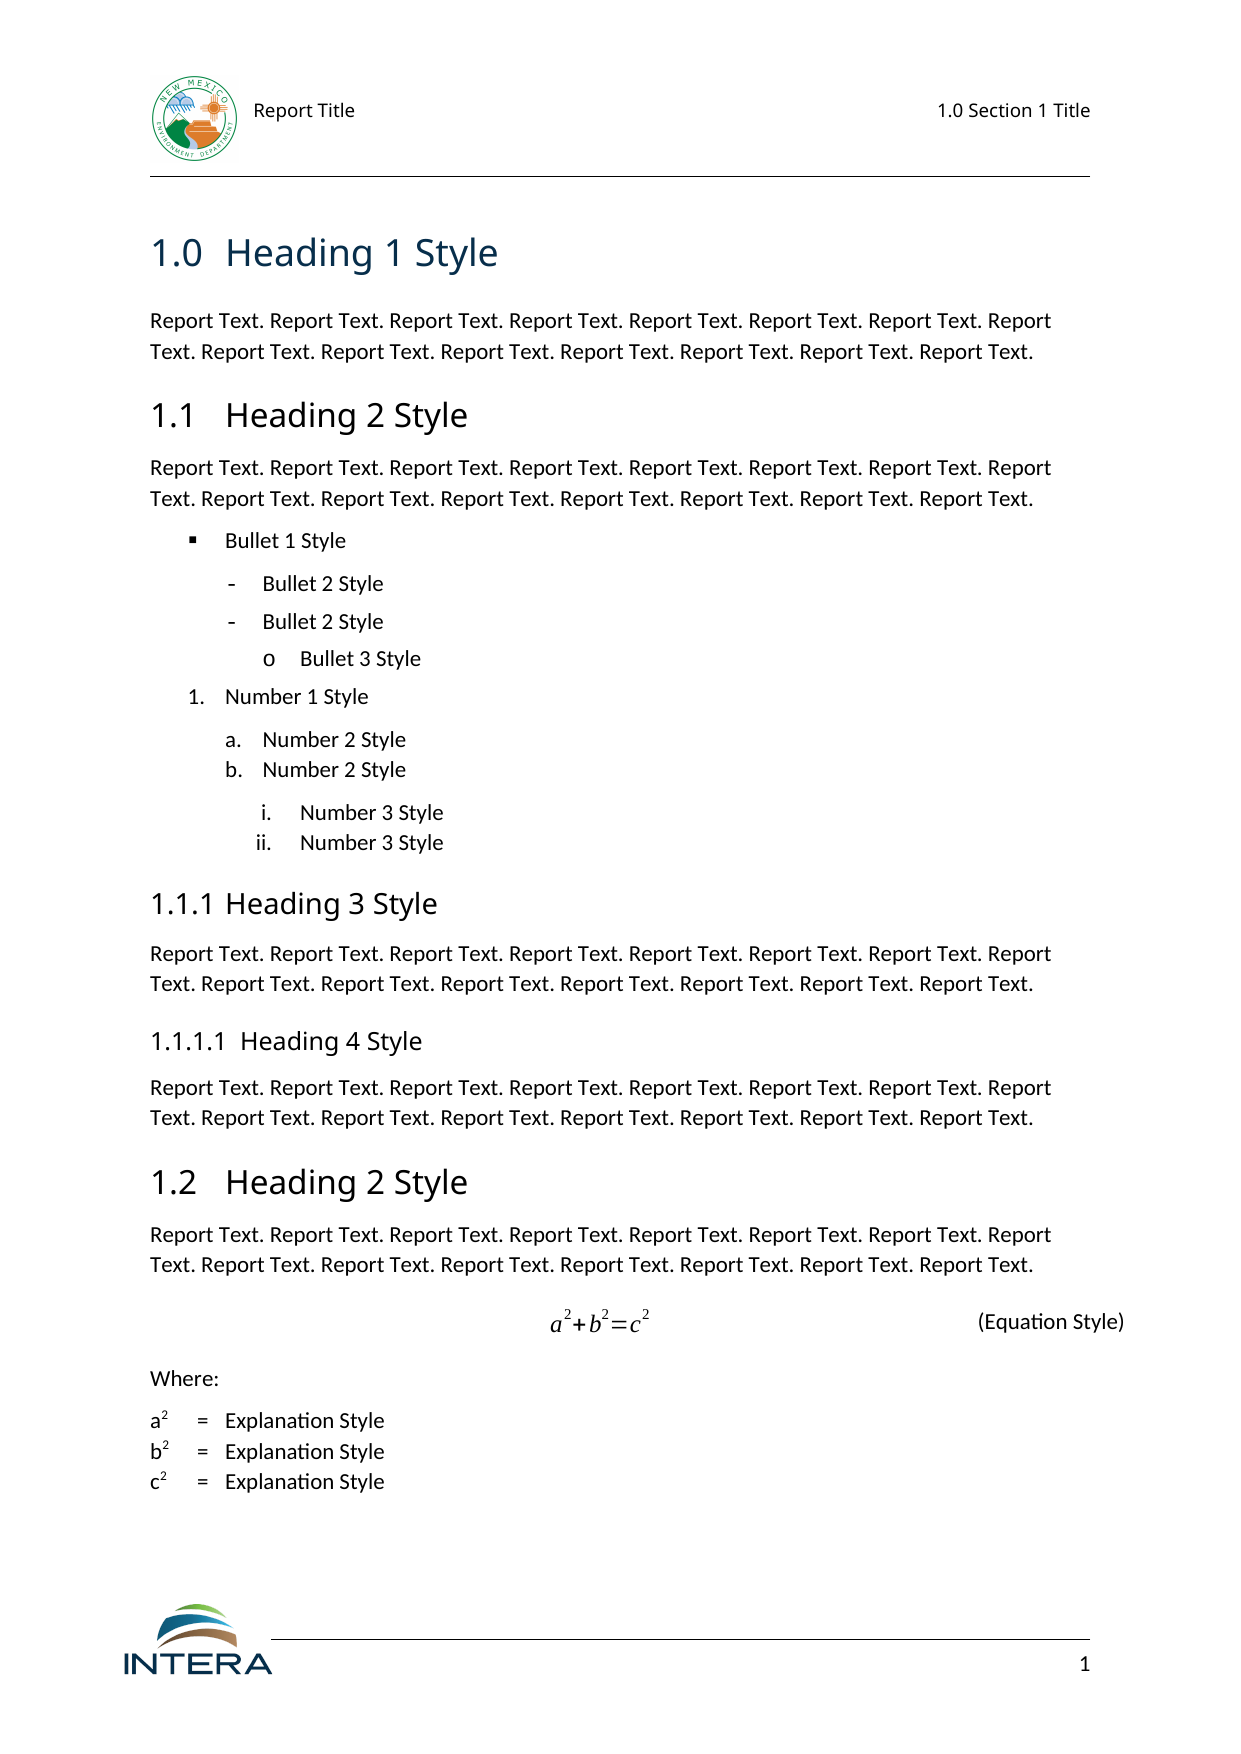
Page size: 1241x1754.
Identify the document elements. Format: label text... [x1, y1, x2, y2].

text Bullet 2 Style [224, 607, 1090, 636]
text Number 1 Style [187, 682, 1090, 710]
subtitle Heading 2 Style [150, 392, 1090, 437]
text Report Text. Report Text. Report Text. Report Text. Report Text. Report Text. Report Text. Report Text. Report Text. Report Text. Report Text. Report Text. Report Text. Report Text. Report Text. [150, 453, 1090, 512]
subtitle Heading 4 Style [150, 1024, 1090, 1058]
text Number 2 Style [225, 725, 1090, 753]
text Where: [150, 1364, 1090, 1392]
text Bullet 2 Style [224, 569, 1090, 598]
text Number 2 Style [225, 755, 1090, 783]
text Report Text. Report Text. Report Text. Report Text. Report Text. Report Text. Report Text. Report Text. Report Text. Report Text. Report Text. Report Text. Report Text. Report Text. Report Text. [150, 307, 1090, 365]
text Report Text. Report Text. Report Text. Report Text. Report Text. Report Text. Report Text. Report Text. Report Text. Report Text. Report Text. Report Text. Report Text. Report Text. Report Text. [150, 1220, 1090, 1278]
text Bullet 3 Style [262, 644, 1090, 674]
text b2 = Explanation Style [150, 1437, 1090, 1465]
subtitle Heading 3 Style [150, 883, 1090, 923]
text Bullet 1 Style [187, 526, 1090, 554]
text Report Text. Report Text. Report Text. Report Text. Report Text. Report Text. Report Text. Report Text. Report Text. Report Text. Report Text. Report Text. Report Text. Report Text. Report Text. [150, 1073, 1090, 1132]
picture [150, 75, 239, 163]
picture [121, 1604, 273, 1680]
text (Equation Style) [150, 1306, 1090, 1337]
text a2 = Explanation Style [150, 1407, 1090, 1435]
subtitle Heading 1 Style [150, 227, 1090, 278]
text Report Text. Report Text. Report Text. Report Text. Report Text. Report Text. Report Text. Report Text. Report Text. Report Text. Report Text. Report Text. Report Text. Report Text. Report Text. [150, 939, 1090, 997]
text Number 3 Style [272, 798, 1090, 826]
subtitle Heading 2 Style [150, 1159, 1090, 1204]
text c2 = Explanation Style [150, 1467, 1090, 1495]
text Number 3 Style [272, 828, 1090, 856]
